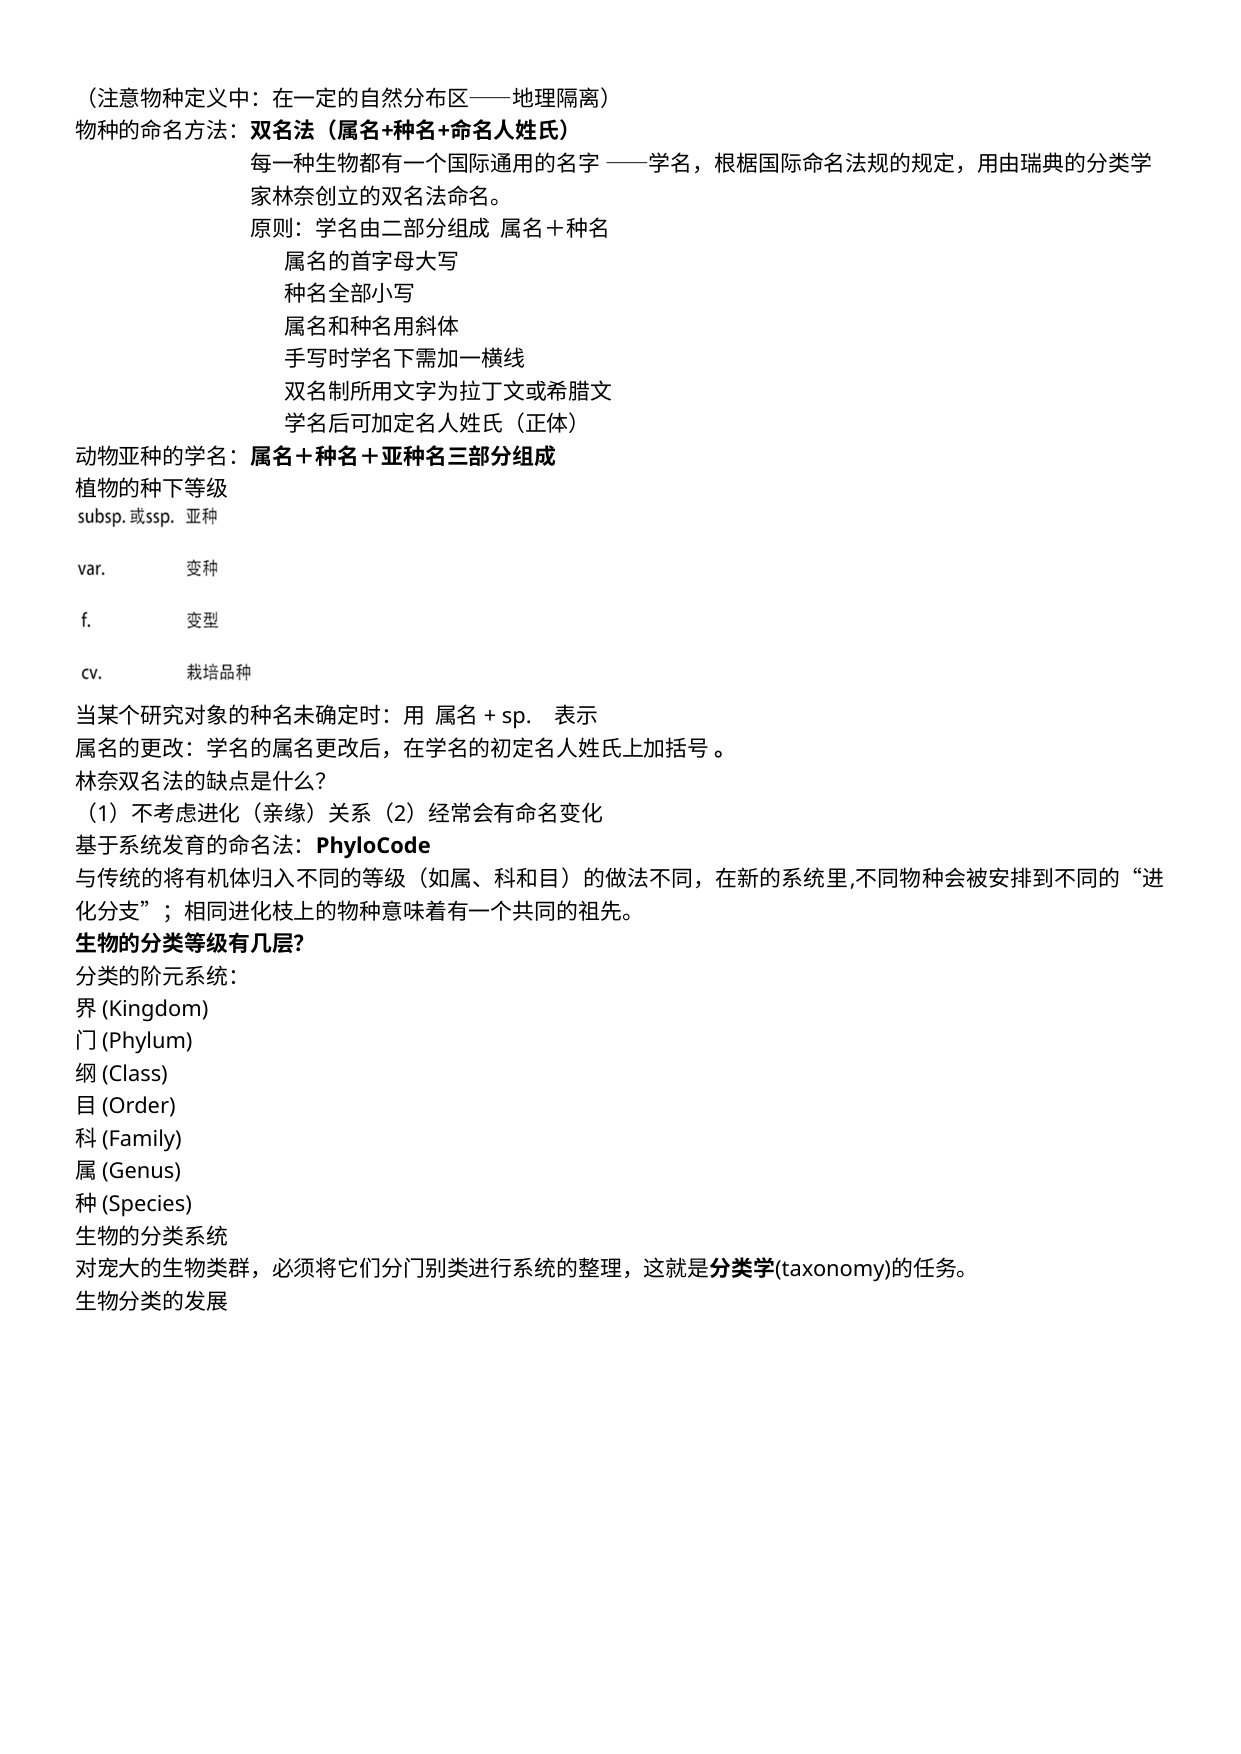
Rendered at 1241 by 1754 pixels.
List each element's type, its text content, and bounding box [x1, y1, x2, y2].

text （注意物种定义中：在一定的自然分布区——地理隔离） [75, 81, 1165, 113]
text 当某个研究对象的种名未确定时：用 属名 + sp. 表示 [75, 698, 1165, 731]
text 家林奈创立的双名法命名。 [75, 178, 1165, 211]
text 生物分类的发展 [75, 1283, 1165, 1316]
text 界 (Kingdom) [75, 991, 1165, 1023]
text 科 (Family) [75, 1121, 1165, 1153]
text 植物的种下等级 [75, 471, 1165, 503]
text 属名的更改：学名的属名更改后，在学名的初定名人姓氏上加括号 。 [75, 731, 1165, 763]
text 手写时学名下需加一横线 [75, 341, 1165, 373]
text 基于系统发育的命名法：PhyloCode [75, 828, 1165, 861]
text 与传统的将有机体归入不同的等级（如属、科和目）的做法不同，在新的系统里,不同物种会被安排到不同的“进化分支”；相同进化枝上的物种意味着有一个共同的祖先。 [75, 861, 1165, 926]
text 动物亚种的学名：属名＋种名＋亚种名三部分组成 [75, 438, 1165, 471]
text 种名全部小写 [75, 276, 1165, 308]
text （1）不考虑进化（亲缘）关系（2）经常会有命名变化 [75, 796, 1165, 828]
text 原则：学名由二部分组成 属名＋种名 [75, 211, 1165, 243]
text 生物的分类系统 [75, 1218, 1165, 1251]
text 种 (Species) [75, 1186, 1165, 1218]
picture [75, 503, 255, 687]
text 门 (Phylum) [75, 1023, 1165, 1056]
text 对宠大的生物类群，必须将它们分门别类进行系统的整理，这就是分类学(taxonomy)的任务。 [75, 1251, 1165, 1283]
text 属名的首字母大写 [75, 243, 1165, 276]
text 物种的命名方法：双名法（属名+种名+命名人姓氏） [75, 113, 1165, 146]
text 属 (Genus) [75, 1153, 1165, 1186]
text 双名制所用文字为拉丁文或希腊文 [75, 373, 1165, 406]
text 分类的阶元系统： [75, 958, 1165, 991]
text 目 (Order) [75, 1088, 1165, 1121]
text 纲 (Class) [75, 1056, 1165, 1088]
text 每一种生物都有一个国际通用的名字 ——学名，根椐国际命名法规的规定，用由瑞典的分类学 [75, 146, 1165, 178]
text 属名和种名用斜体 [75, 308, 1165, 341]
text 林奈双名法的缺点是什么？ [75, 763, 1165, 796]
text 生物的分类等级有几层？ [75, 926, 1165, 958]
text 学名后可加定名人姓氏（正体） [75, 406, 1165, 438]
